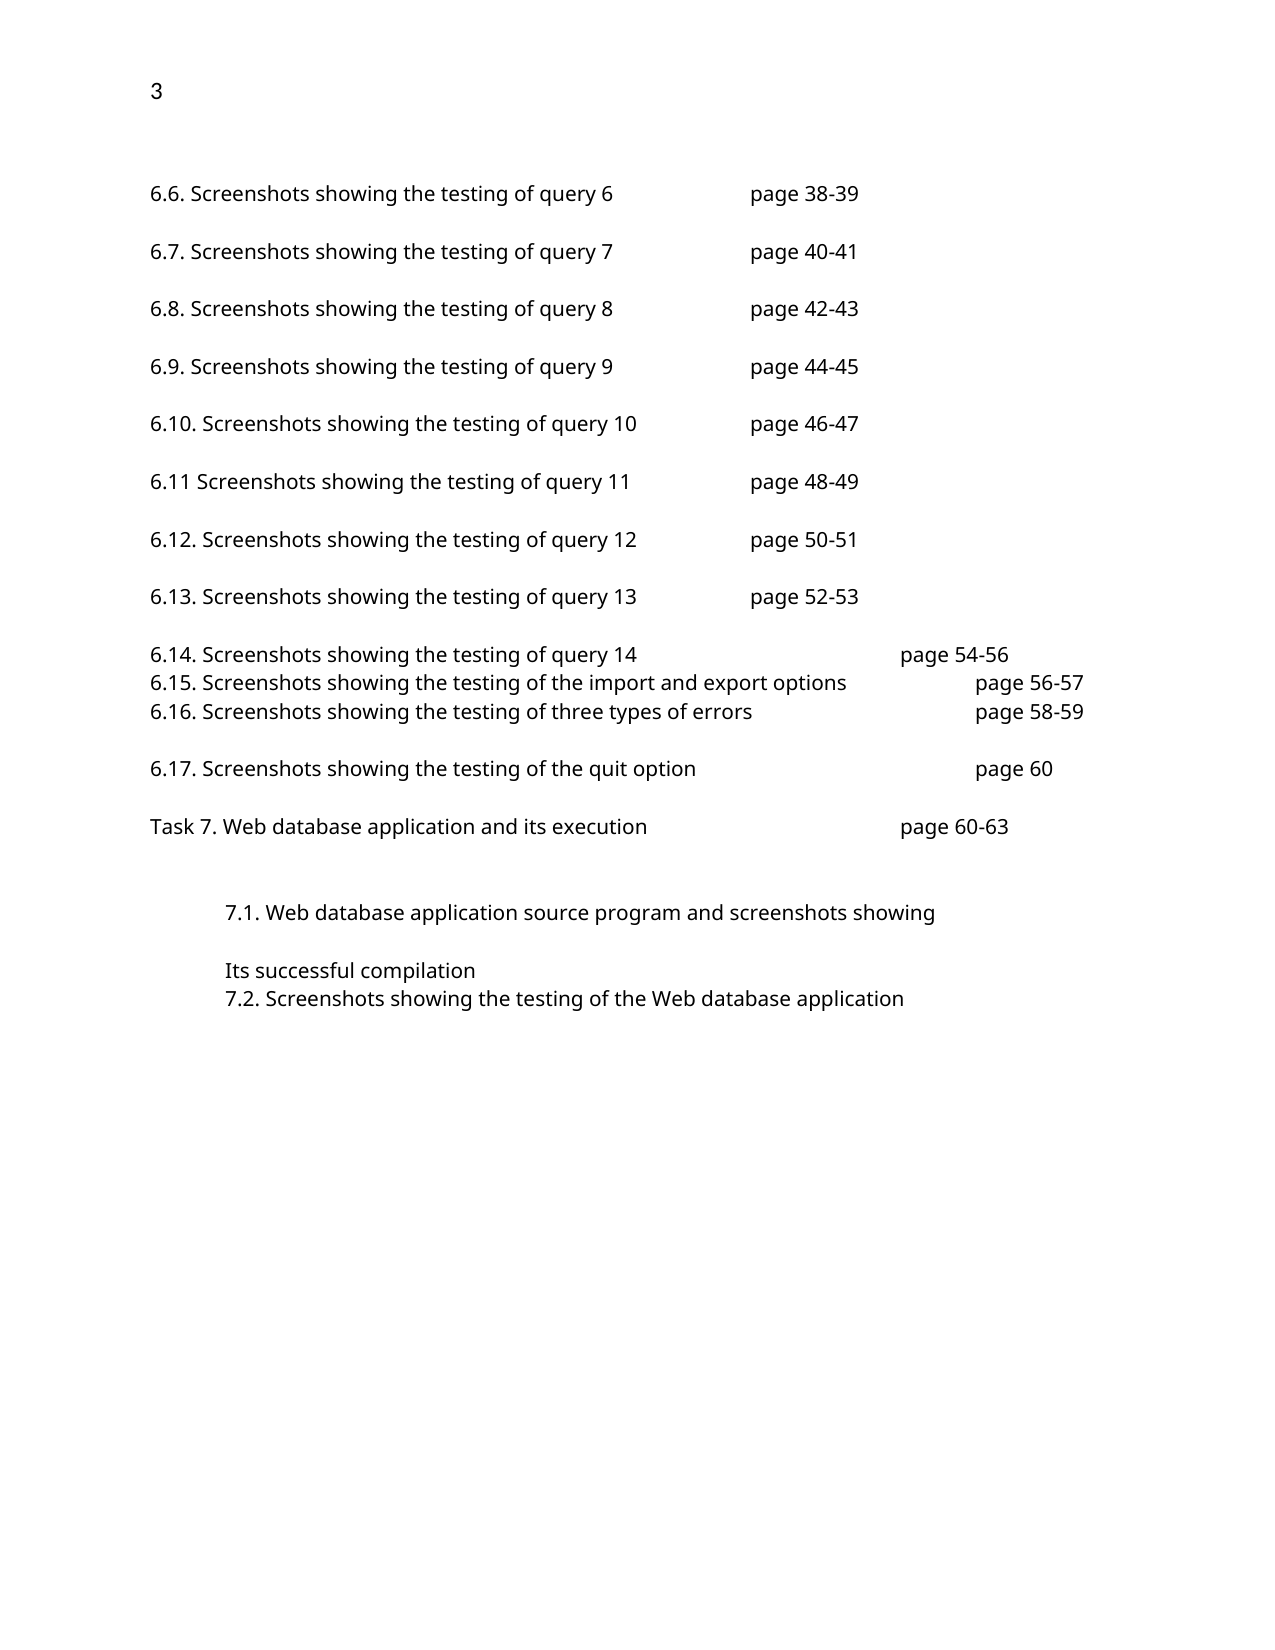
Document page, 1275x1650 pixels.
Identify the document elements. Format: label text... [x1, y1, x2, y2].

text 6.14. Screenshots showing the testing of query 14 page 54-56 6.15. Screenshots showing the testing of the import and export options page 56-57 6.16. Screenshots showing the testing of three types of errors page 58-59 [150, 640, 1125, 725]
text 6.9. Screenshots showing the testing of query 9 page 44-45 [150, 352, 1125, 380]
text 6.12. Screenshots showing the testing of query 12 page 50-51 [150, 525, 1125, 553]
text 6.8. Screenshots showing the testing of query 8 page 42-43 [150, 294, 1125, 323]
text 7.1. Web database application source program and screenshots showing [225, 870, 1125, 927]
text 6.7. Screenshots showing the testing of query 7 page 40-41 [150, 237, 1125, 265]
text 6.10. Screenshots showing the testing of query 10 page 46-47 [150, 409, 1125, 438]
text Its successful compilation 7.2. Screenshots showing the testing of the Web database application [225, 956, 1125, 1013]
text 6.17. Screenshots showing the testing of the quit option page 60 [150, 754, 1125, 783]
text 6.6. Screenshots showing the testing of query 6 page 38-39 [150, 179, 1125, 208]
text 6.11 Screenshots showing the testing of query 11 page 48-49 [150, 467, 1125, 496]
text Task 7. Web database application and its execution page 60-63 [150, 812, 1125, 841]
text 6.13. Screenshots showing the testing of query 13 page 52-53 [150, 582, 1125, 611]
